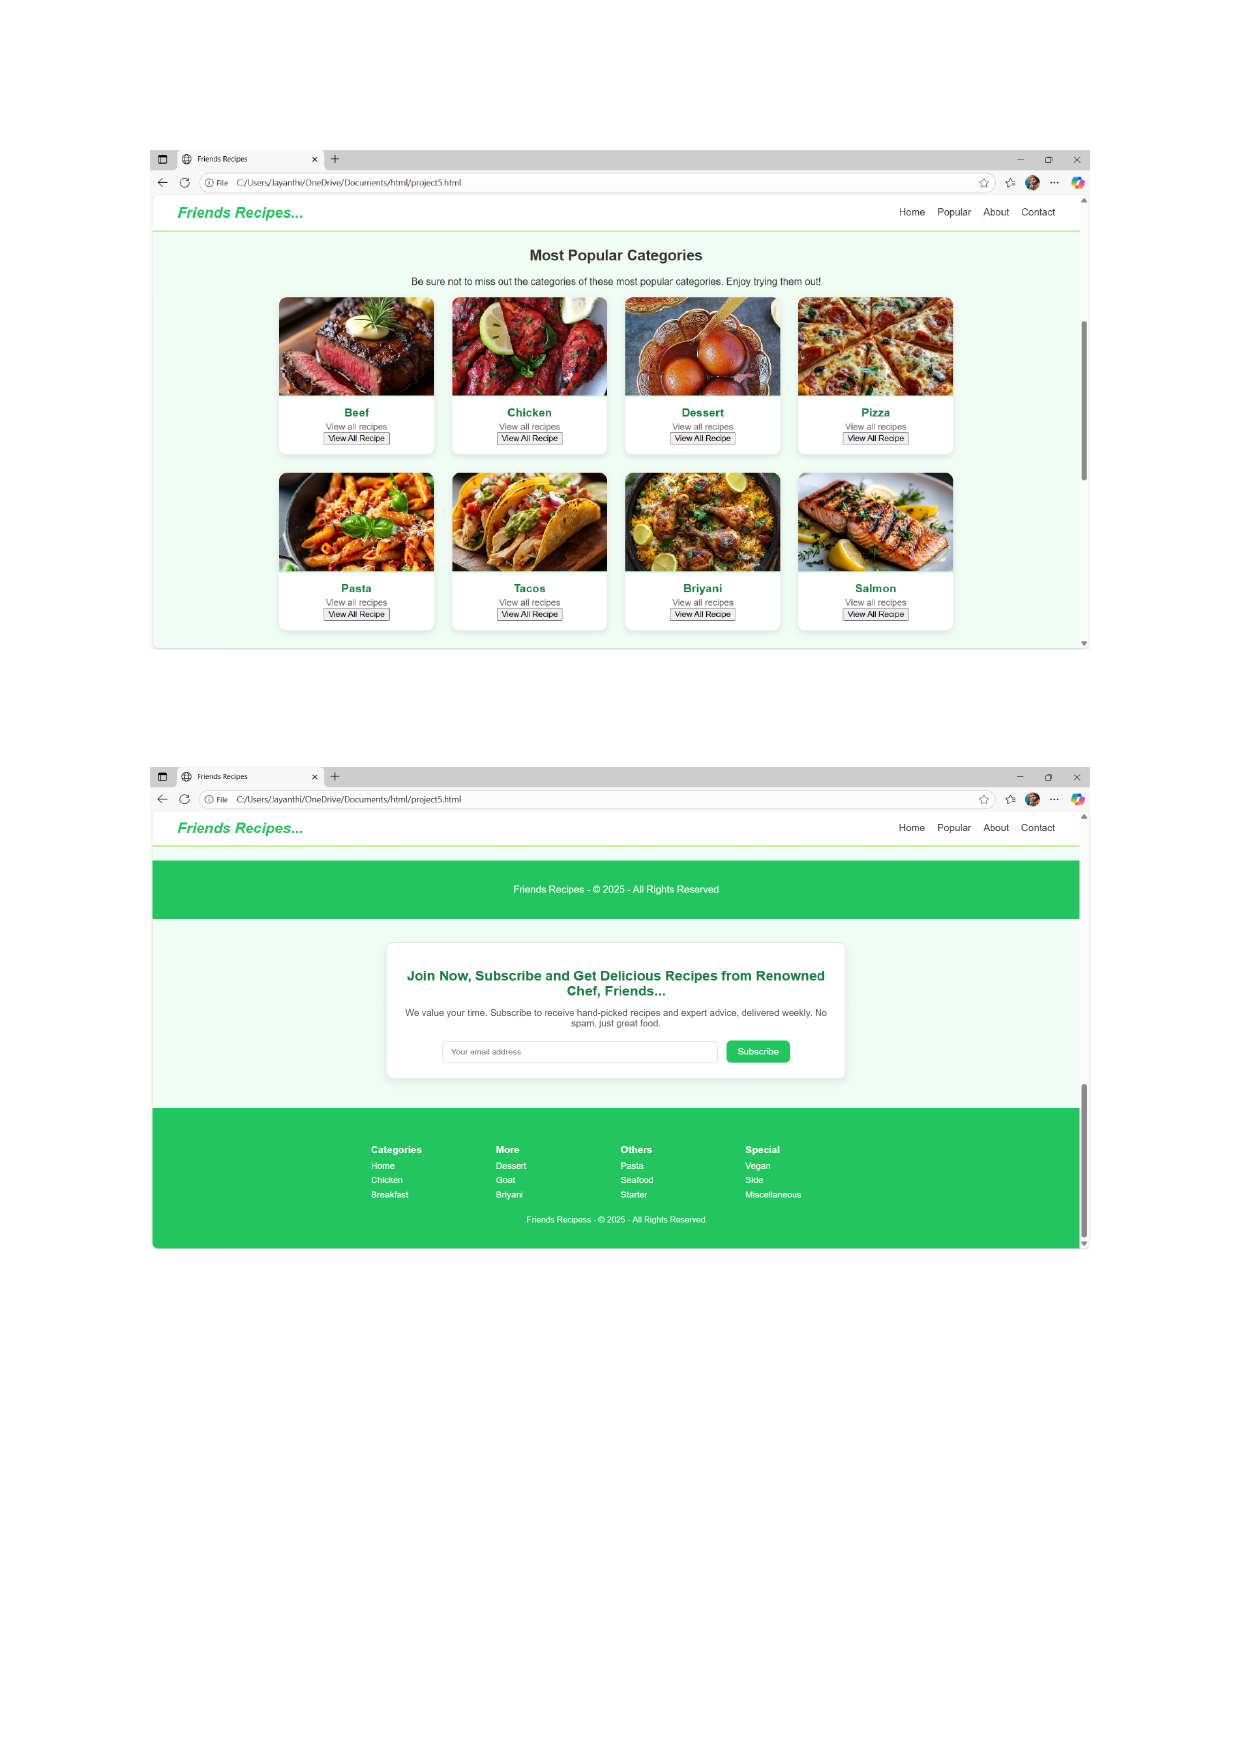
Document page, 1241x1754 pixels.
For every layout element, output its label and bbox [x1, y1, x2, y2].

picture [150, 767, 1090, 1250]
picture [150, 150, 1091, 650]
